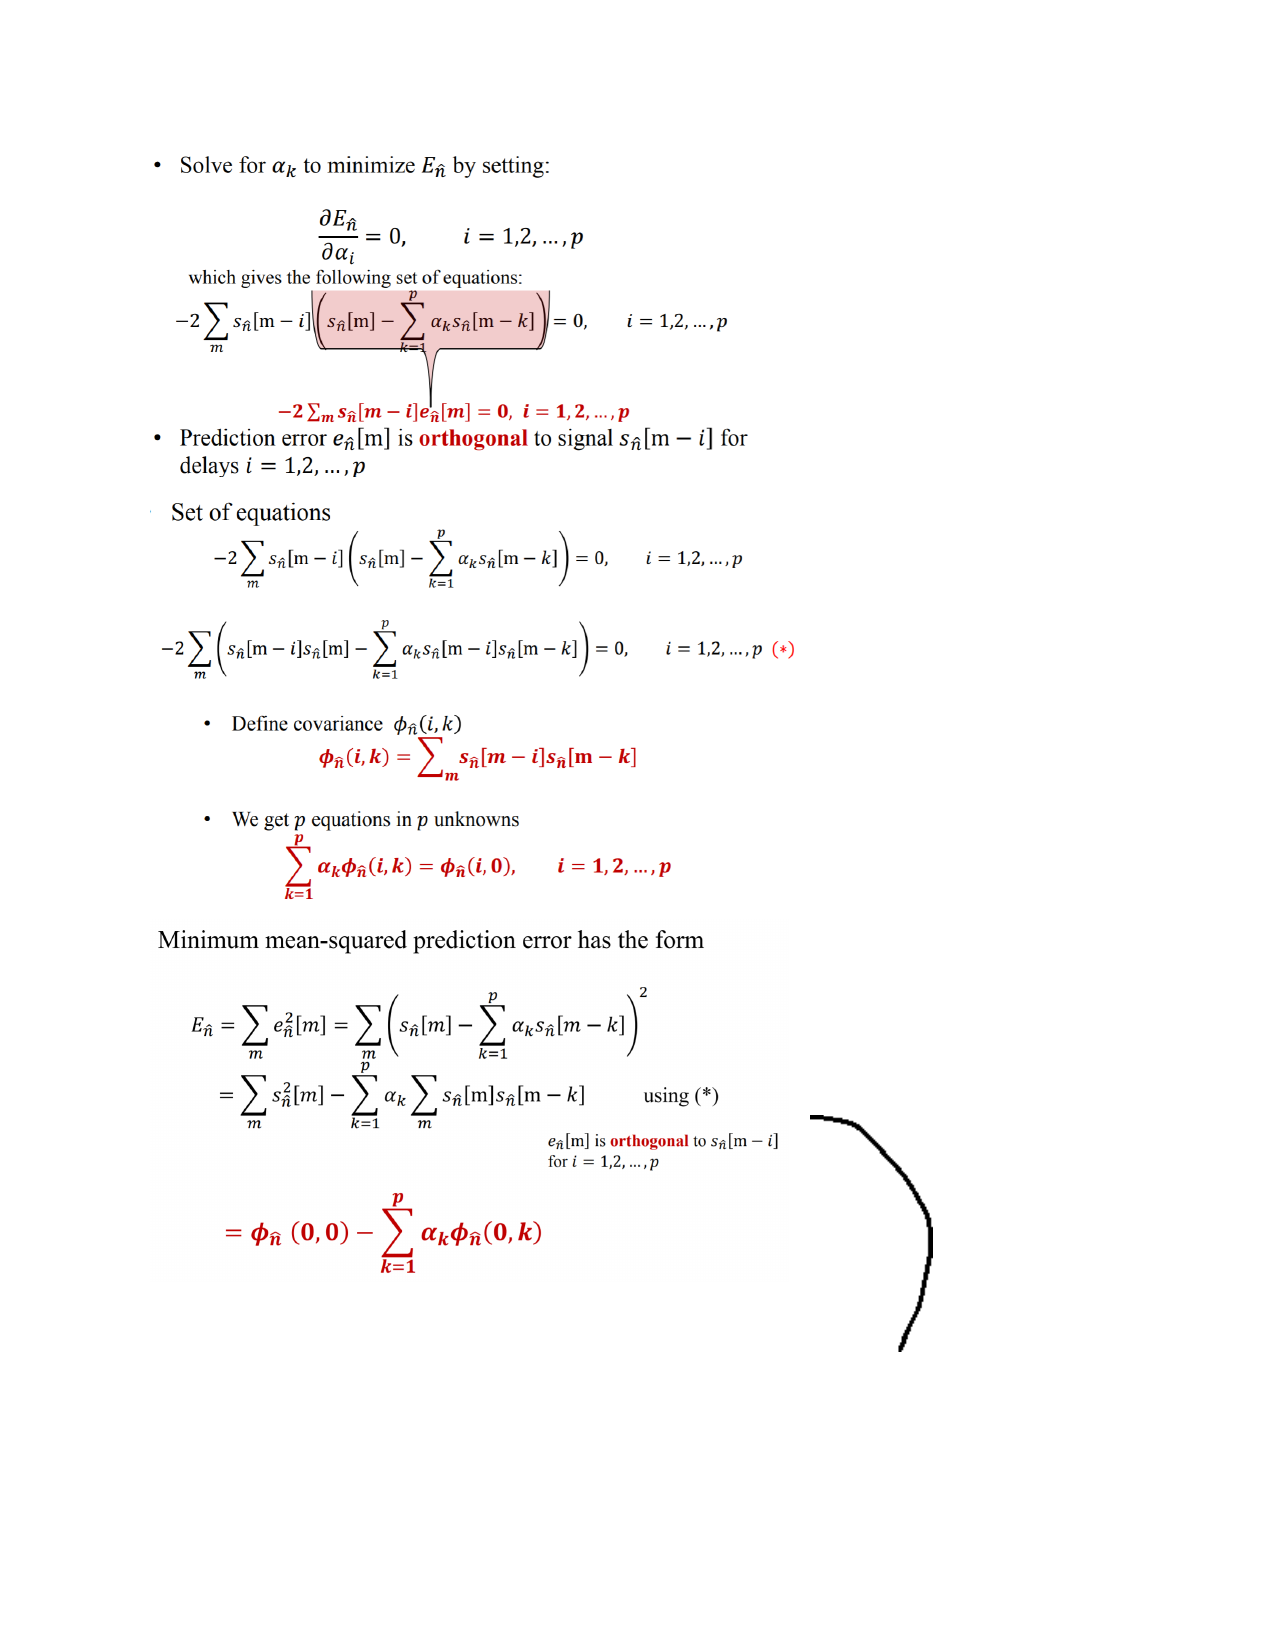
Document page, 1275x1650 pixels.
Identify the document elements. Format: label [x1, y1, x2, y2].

picture [810, 1115, 933, 1352]
picture [150, 150, 753, 477]
picture [150, 495, 795, 901]
picture [150, 919, 789, 1282]
